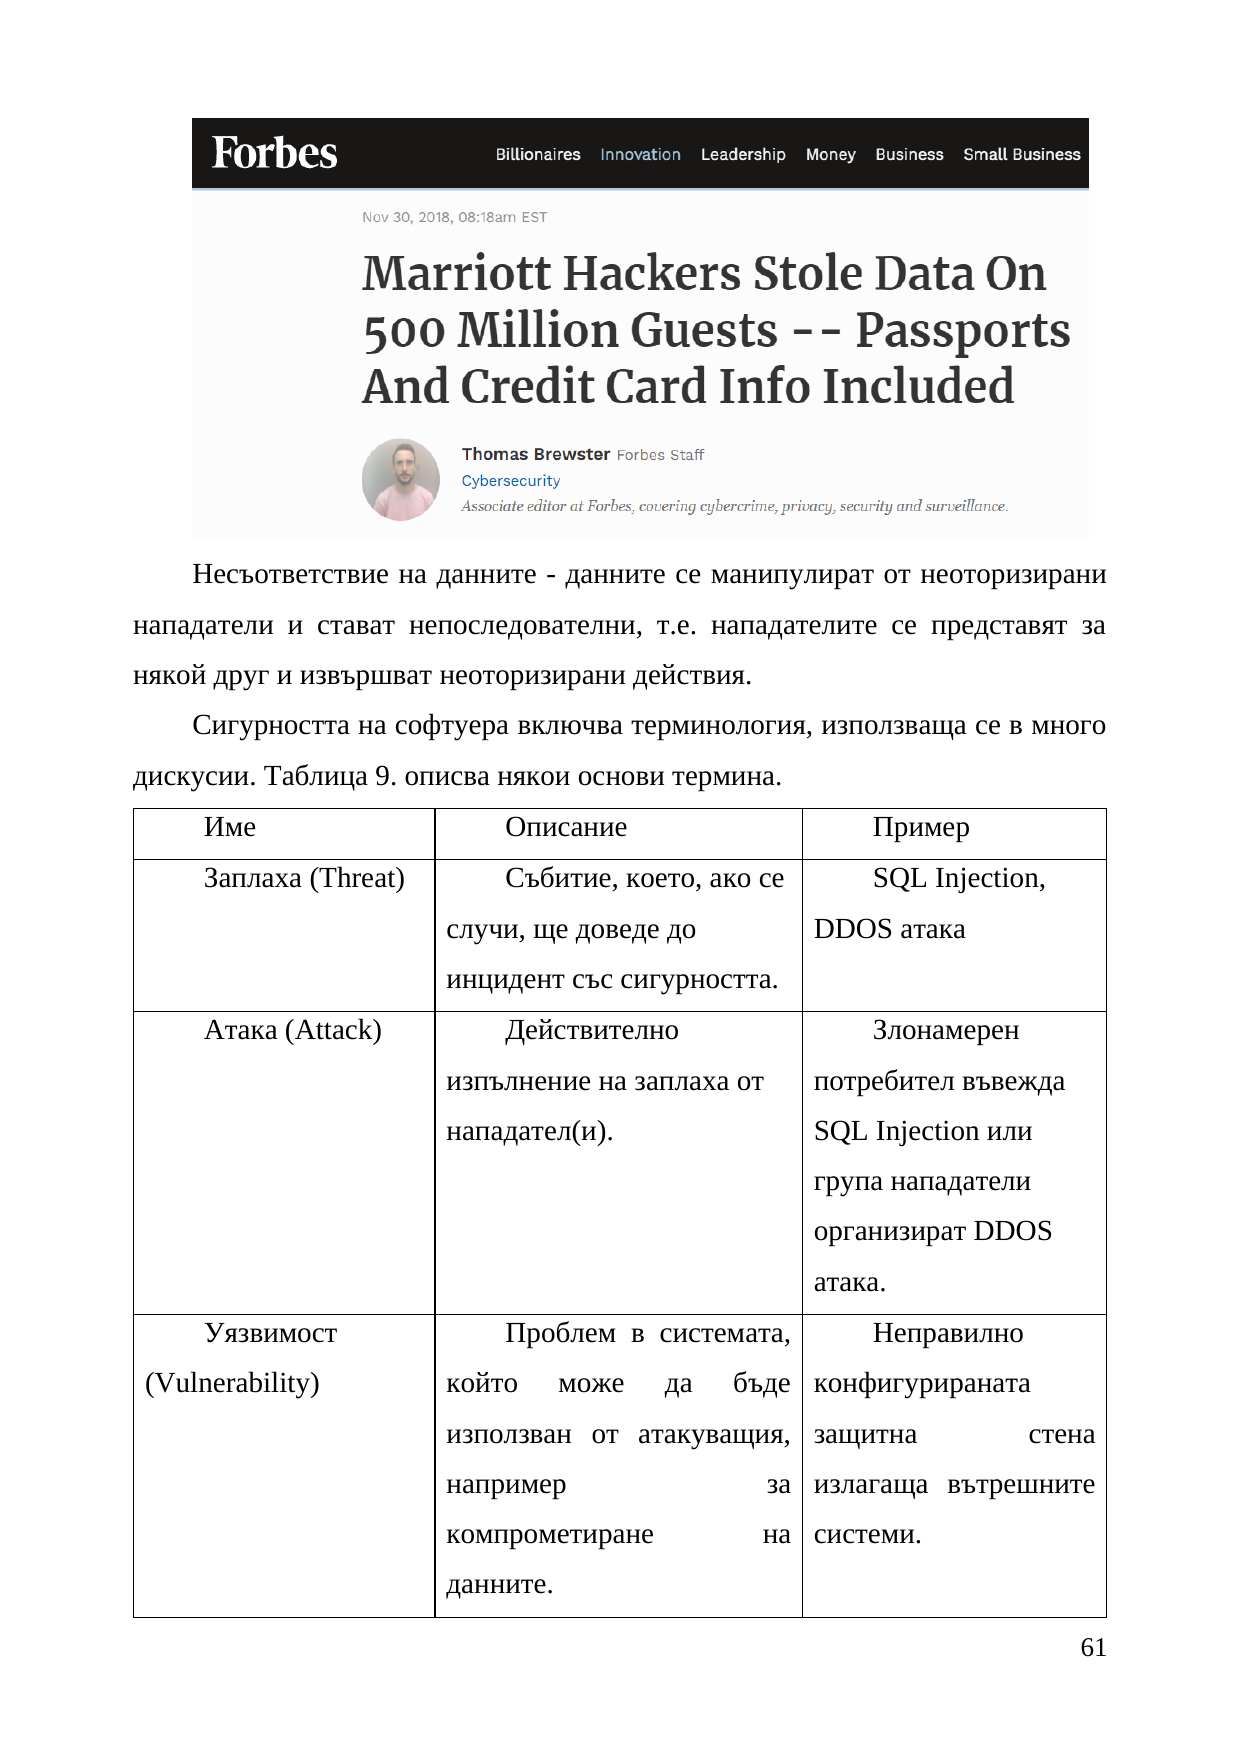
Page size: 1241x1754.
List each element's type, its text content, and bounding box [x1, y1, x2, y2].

table_header Име [134, 809, 434, 859]
table_cell SQL Injection, DDOS атака [803, 860, 1106, 1011]
table_header Пример [803, 809, 1106, 859]
table_cell Неправилно конфигурираната защитна стена излагаща вътрешните системи. [803, 1315, 1106, 1617]
table_cell Проблем в системата, който може да бъде използван от атакуващия, например за компрометиране на данните. [436, 1315, 802, 1617]
text Сигурността на софтуера включва терминология, използваща се в много дискусии. Таблица 9. описва някои основи термина. [133, 707, 1107, 791]
text Несъответствие на данните - данните се манипулират от неоторизирани нападатели и стават непоследователни, т.е. нападателите се представят за някой друг и извършват неоторизирани действия. [133, 557, 1107, 691]
table_cell Действително изпълнение на заплаха от нападател(и). [436, 1012, 802, 1314]
table_cell Уязвимост (Vulnerability) [134, 1315, 434, 1617]
table_cell Събитие, което, ако се случи, ще доведе до инцидент със сигурността. [436, 860, 802, 1011]
table_cell Злонамерен потребител въвежда SQL Injection или група нападатели организират DDOS атака. [803, 1012, 1106, 1314]
table_cell Атака (Attack) [134, 1012, 434, 1314]
table_cell Заплаха (Threat) [134, 860, 434, 1011]
table_header Описание [436, 809, 802, 859]
